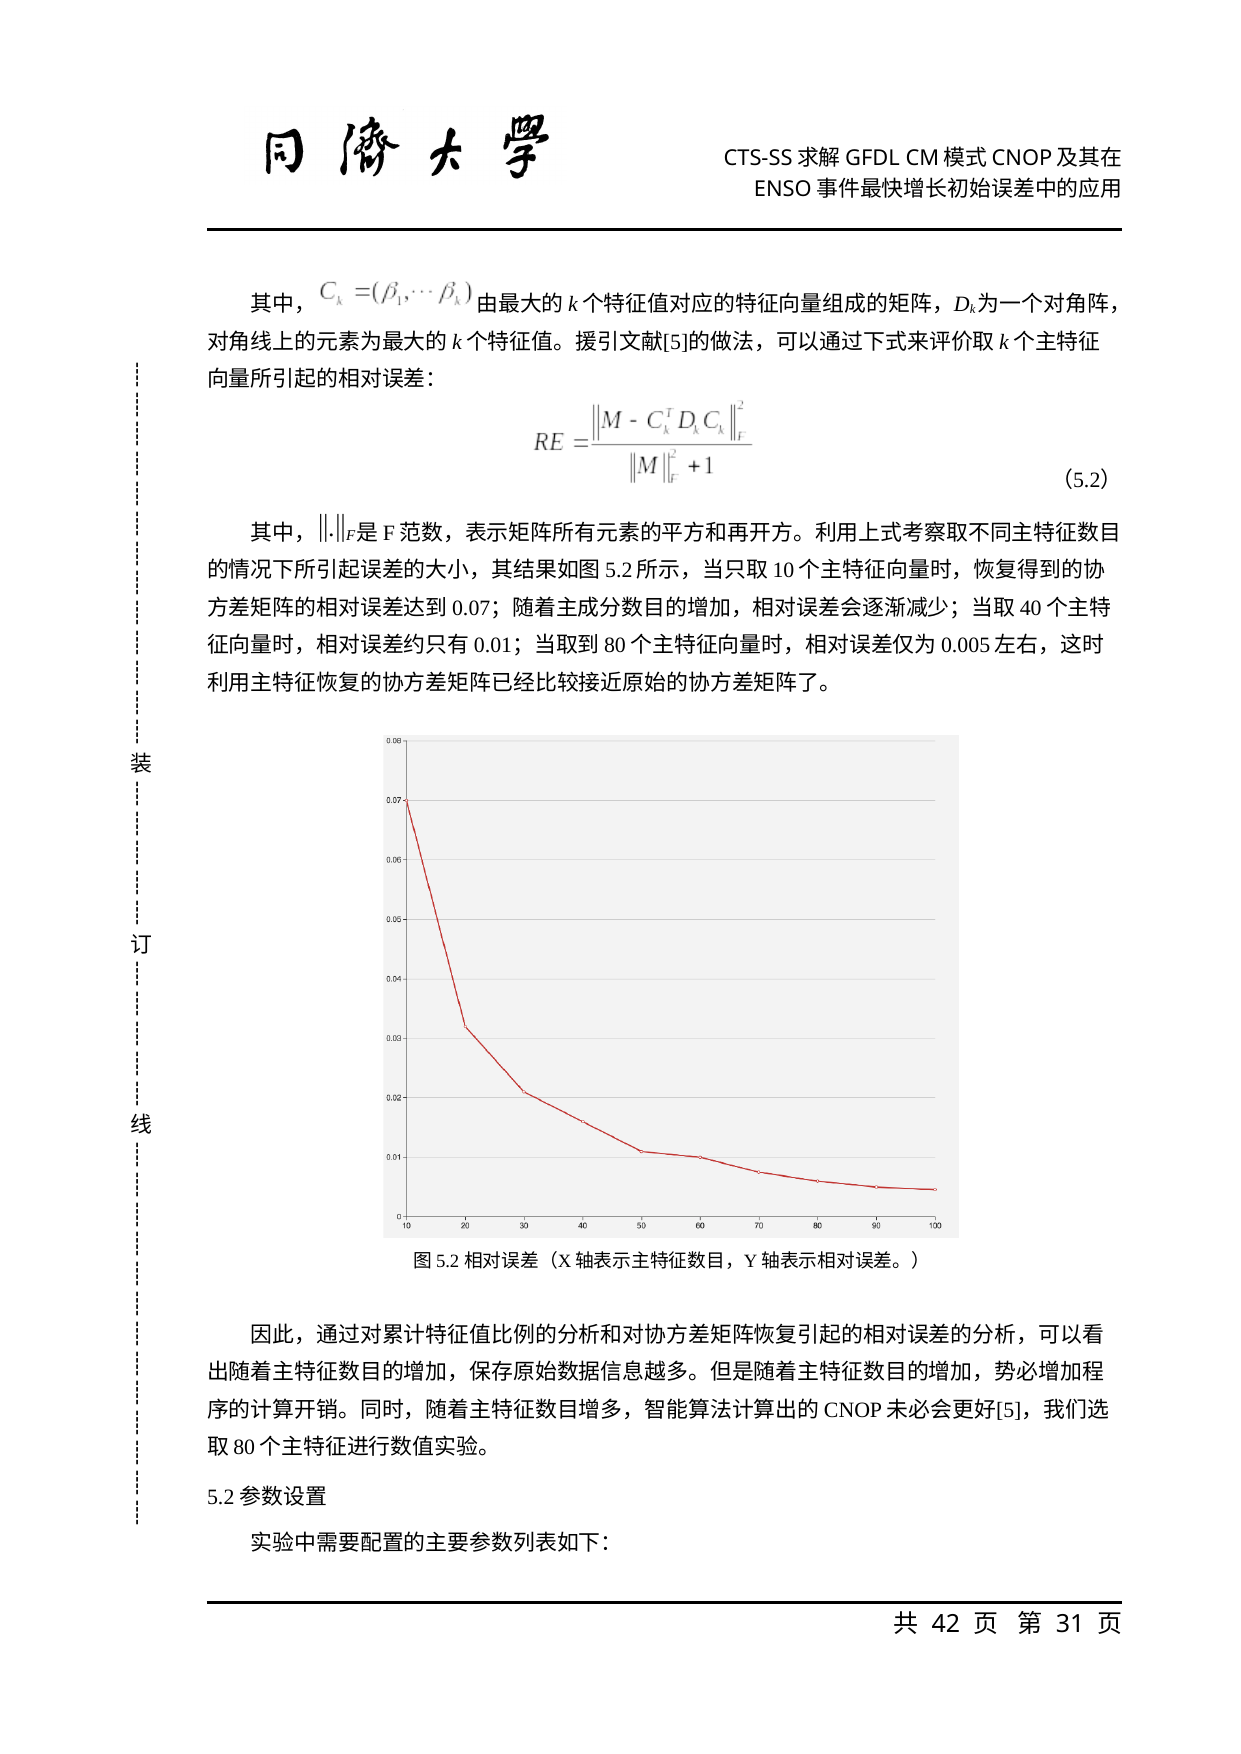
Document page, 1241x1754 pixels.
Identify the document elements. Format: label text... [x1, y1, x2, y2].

picture [383, 735, 959, 1238]
text 实验中需要配置的主要参数列表如下： [207, 1525, 1122, 1556]
text 其中，是F范数，表示矩阵所有元素的平方和再开方。利用上式考察取不同主特征数目的情况下所引起误差的大小，其结果如图5.2所示，当只取10个主特征向量时，恢复得到的协方差矩阵的相对误差达到0.07；随着主成分数目的增加，相对误差会逐渐减少；当取40个主特征向量时，相对误差约只有0.01；当取到80个主特征向量时，相对误差仅为0.005左右，这时利用主特征恢复的协方差矩阵已经比较接近原始的协方差矩阵了。 [207, 510, 1122, 697]
text （5.2） [207, 394, 1122, 494]
picture [244, 106, 567, 185]
text 其中，由最大的k个特征值对应的特征向量组成的矩阵，Dk为一个对角阵，对角线上的元素为最大的k个特征值。援引文献[5]的做法，可以通过下式来评价取k个主特征向量所引起的相对误差： [207, 282, 1122, 394]
text 因此，通过对累计特征值比例的分析和对协方差矩阵恢复引起的相对误差的分析，可以看出随着主特征数目的增加，保存原始数据信息越多。但是随着主特征数目的增加，势必增加程序的计算开销。同时，随着主特征数目增多，智能算法计算出的CNOP未必会更好[5]，我们选取80个主特征进行数值实验。 [207, 1312, 1122, 1462]
subtitle 5.2 参数设置 [207, 1475, 1122, 1512]
